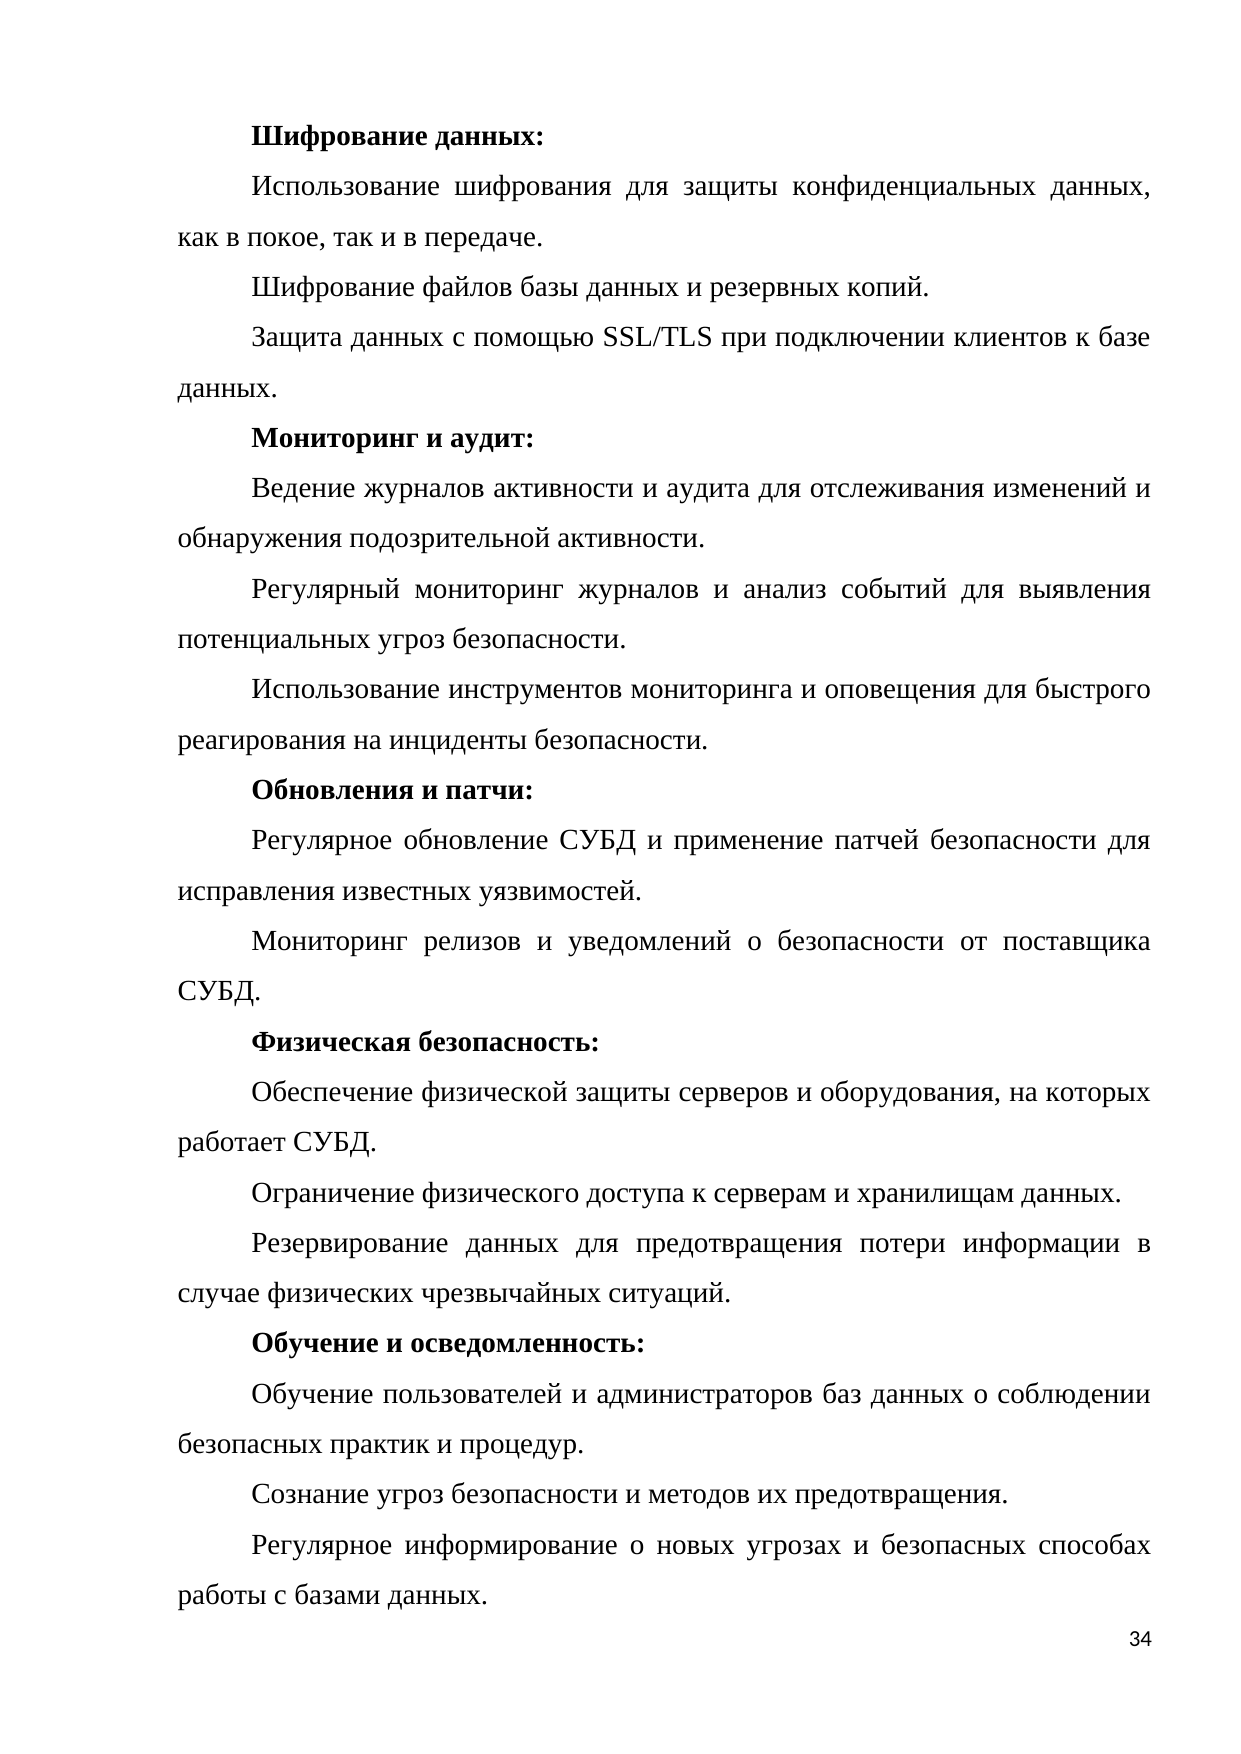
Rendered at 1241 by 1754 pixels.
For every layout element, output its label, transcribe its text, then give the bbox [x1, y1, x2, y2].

text Мониторинг релизов и уведомлений о безопасности от поставщика СУБД. [177, 923, 1152, 1007]
text Обучение и осведомленность: [177, 1326, 1152, 1359]
text Обучение пользователей и администраторов баз данных о соблюдении безопасных практик и процедур. [177, 1376, 1152, 1460]
text Регулярный мониторинг журналов и анализ событий для выявления потенциальных угроз безопасности. [177, 571, 1152, 655]
text Обновления и патчи: [177, 772, 1152, 806]
text Резервирование данных для предотвращения потери информации в случае физических чрезвычайных ситуаций. [177, 1225, 1152, 1309]
text Ведение журналов активности и аудита для отслеживания изменений и обнаружения подозрительной активности. [177, 470, 1152, 554]
text Использование шифрования для защиты конфиденциальных данных, как в покое, так и в передаче. [177, 168, 1152, 252]
text Сознание угроз безопасности и методов их предотвращения. [177, 1477, 1152, 1510]
text Шифрование файлов базы данных и резервных копий. [177, 269, 1152, 303]
text Шифрование данных: [177, 118, 1152, 152]
text Защита данных с помощью SSL/TLS при подключении клиентов к базе данных. [177, 319, 1152, 403]
text Ограничение физического доступа к серверам и хранилищам данных. [177, 1175, 1152, 1208]
text Использование инструментов мониторинга и оповещения для быстрого реагирования на инциденты безопасности. [177, 672, 1152, 755]
text Регулярное обновление СУБД и применение патчей безопасности для исправления известных уязвимостей. [177, 822, 1152, 906]
text Мониторинг и аудит: [177, 420, 1152, 453]
text Регулярное информирование о новых угрозах и безопасных способах работы с базами данных. [177, 1527, 1152, 1611]
text Обеспечение физической защиты серверов и оборудования, на которых работает СУБД. [177, 1074, 1152, 1158]
text Физическая безопасность: [177, 1024, 1152, 1057]
